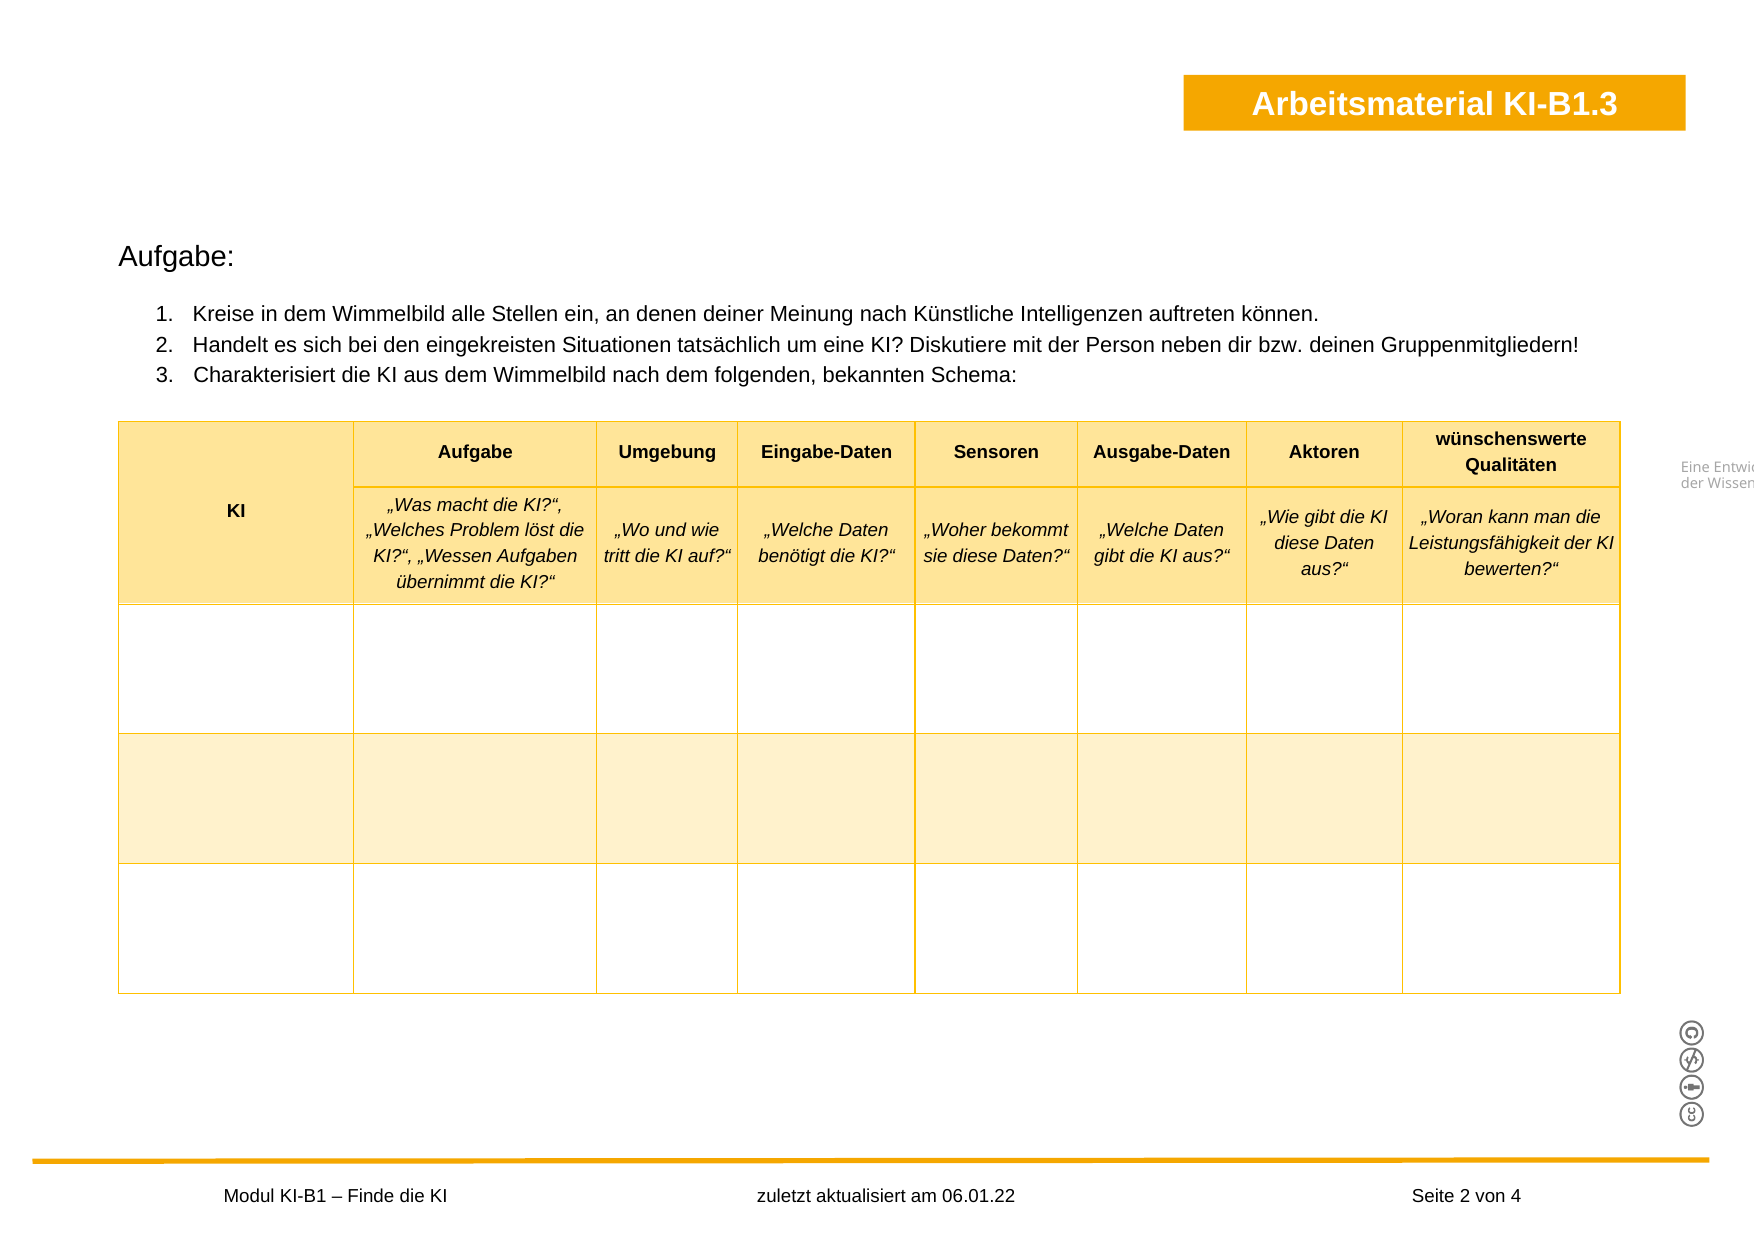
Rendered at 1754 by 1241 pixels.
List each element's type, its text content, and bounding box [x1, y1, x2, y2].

list Charakterisiert die KI aus dem Wimmelbild nach dem folgenden, bekannten Schema: [156, 362, 1621, 387]
list Kreise in dem Wimmelbild alle Stellen ein, an denen deiner Meinung nach Künstliche Intelligenzen auftreten können. [155, 301, 1621, 327]
table_cell [738, 605, 914, 733]
table_cell [1078, 734, 1246, 863]
table_cell [1247, 605, 1402, 733]
table_header Aufgabe [354, 422, 596, 486]
table_cell „Wie gibt die KI diese Daten aus?“ [1247, 488, 1402, 603]
subtitle Aufgabe: [118, 239, 1621, 272]
table_cell „Was macht die KI?“, „Welches Problem löst die KI?“, „Wessen Aufgaben übernimmt die KI?“ [354, 488, 596, 603]
table_cell [119, 864, 353, 993]
table_cell [1078, 864, 1246, 993]
table_cell [597, 605, 737, 733]
table_cell [738, 734, 914, 863]
table_cell [1403, 605, 1619, 733]
table_header Ausgabe-Daten [1078, 422, 1246, 486]
table_cell „Wo und wie tritt die KI auf?“ [597, 488, 737, 603]
table_cell [597, 734, 737, 863]
table_cell [738, 864, 914, 993]
table_cell [354, 734, 596, 863]
table_cell [597, 864, 737, 993]
table_cell [119, 605, 353, 733]
list Handelt es sich bei den eingekreisten Situationen tatsächlich um eine KI? Diskutiere mit der Person neben dir bzw. deinen Gruppenmitgliedern! [155, 332, 1621, 357]
table_header Eingabe-Daten [738, 422, 914, 486]
table_cell [354, 605, 596, 733]
table_cell [1247, 734, 1402, 863]
table_cell „Welche Daten gibt die KI aus?“ [1078, 488, 1246, 603]
table_cell „Woher bekommt sie diese Daten?“ [916, 488, 1077, 603]
table_cell „Welche Daten benötigt die KI?“ [738, 488, 914, 603]
table_header Sensoren [916, 422, 1077, 486]
table_cell [1247, 864, 1402, 993]
table_header wünschenswerte Qualitäten [1403, 422, 1619, 486]
table_cell [1403, 864, 1619, 993]
table_cell [119, 734, 353, 863]
table_cell „Woran kann man die Leistungsfähigkeit der KI bewerten?“ [1403, 488, 1619, 603]
table_header KI [119, 422, 353, 603]
table_header Aktoren [1247, 422, 1402, 486]
table_header Umgebung [597, 422, 737, 486]
table_cell [1078, 605, 1246, 733]
table_cell [916, 864, 1077, 993]
table_cell [1403, 734, 1619, 863]
table_cell [354, 864, 596, 993]
table_cell [916, 605, 1077, 733]
table_cell [916, 734, 1077, 863]
